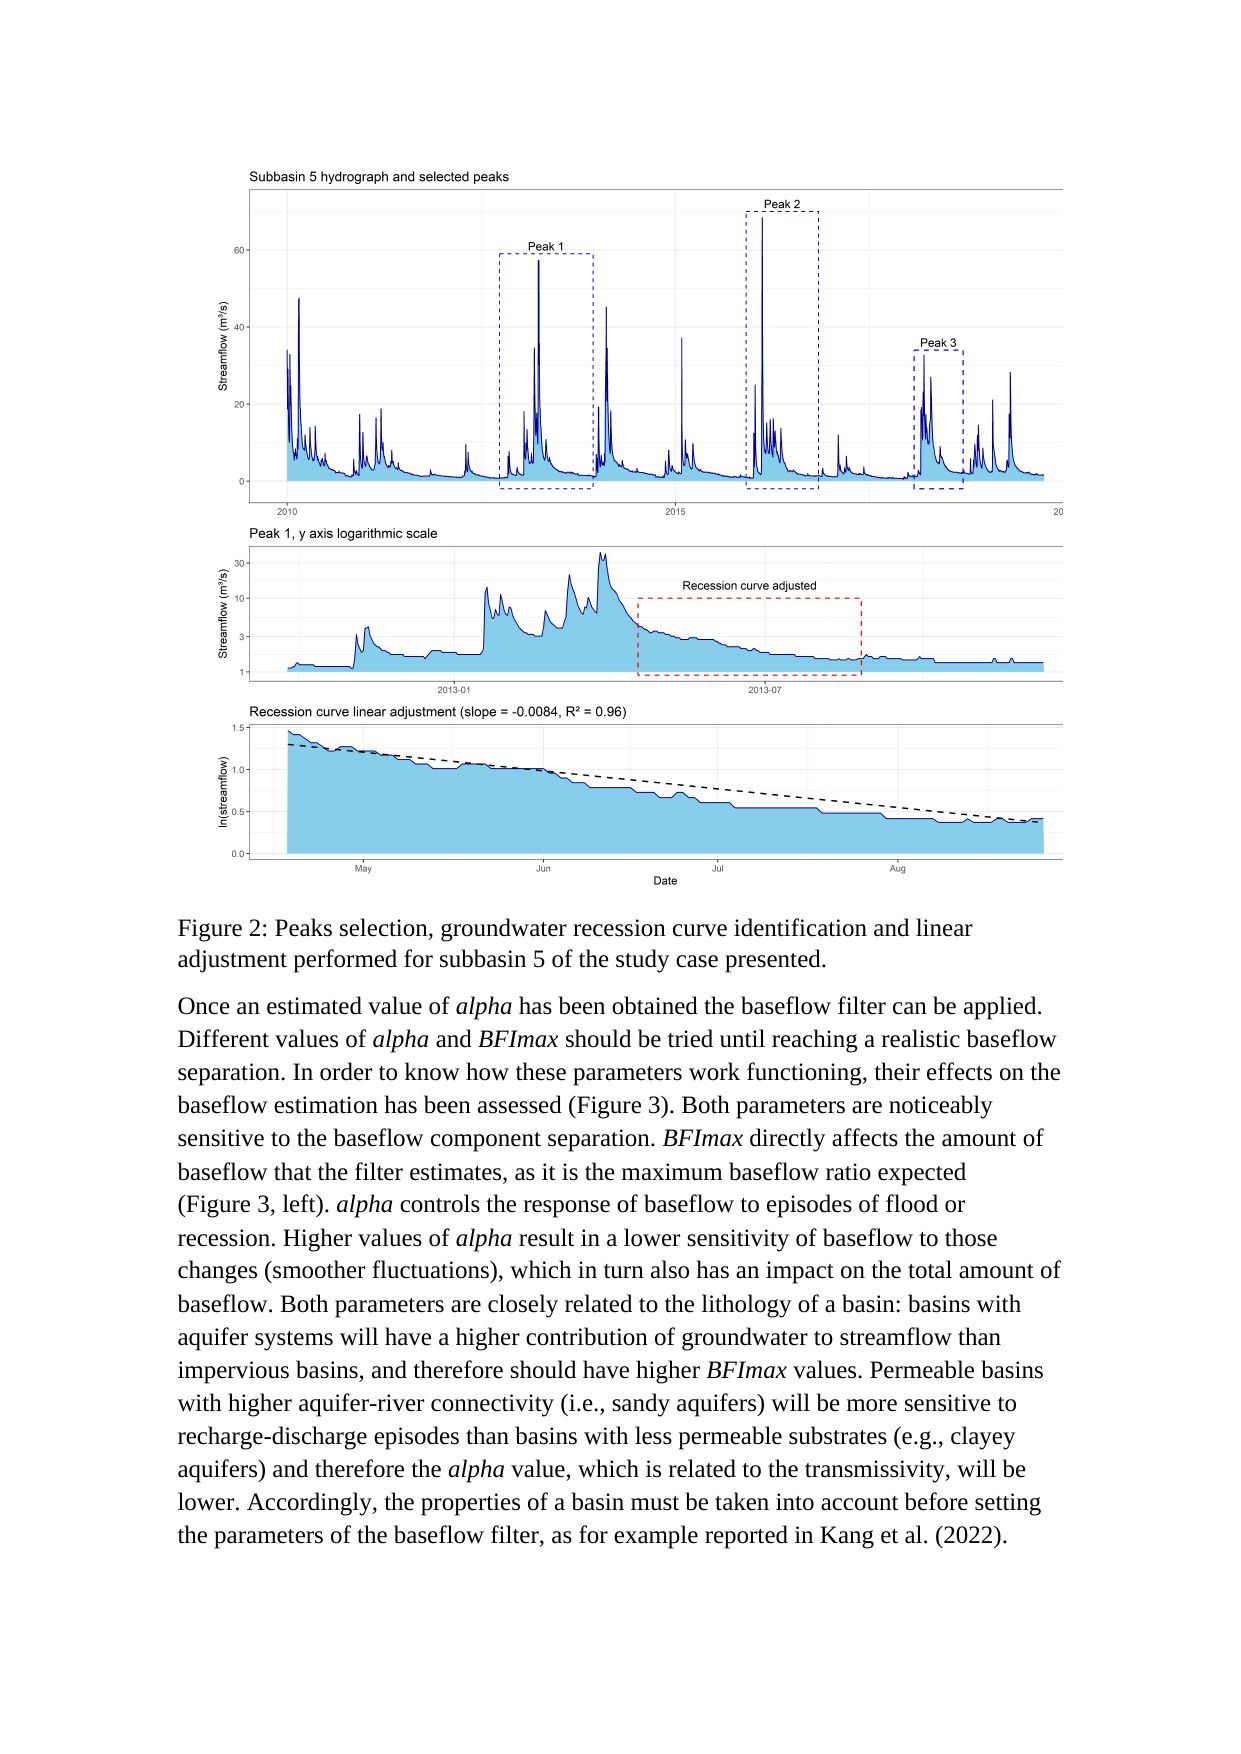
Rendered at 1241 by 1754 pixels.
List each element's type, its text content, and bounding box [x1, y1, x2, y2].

table_header Figure 2: Peaks selection, groundwater recession curve identification and linear adjustment performed for subbasin 5 of the study case presented. [177, 148, 1063, 913]
picture [207, 160, 1063, 898]
text Once an estimated value of alpha has been obtained the baseflow filter can be applied. Different values of alpha and BFImax should be tried until reaching a realistic baseflow separation. In order to know how these parameters work functioning, their effects on the baseflow estimation has been assessed (Figure 3). Both parameters are noticeably sensitive to the baseflow component separation. BFImax directly affects the amount of baseflow that the filter estimates, as it is the maximum baseflow ratio expected (Figure 3, left). alpha controls the response of baseflow to episodes of flood or recession. Higher values of alpha result in a lower sensitivity of baseflow to those changes (smoother fluctuations), which in turn also has an impact on the total amount of baseflow. Both parameters are closely related to the lithology of a basin: basins with aquifer systems will have a higher contribution of groundwater to streamflow than impervious basins, and therefore should have higher BFImax values. Permeable basins with higher aquifer-river connectivity (i.e., sandy aquifers) will be more sensitive to recharge-discharge episodes than basins with less permeable substrates (e.g., clayey aquifers) and therefore the alpha value, which is related to the transmissivity, will be lower. Accordingly, the properties of a basin must be taken into account before setting the parameters of the baseflow filter, as for example reported in Kang et al. (2022). [177, 991, 1063, 1548]
